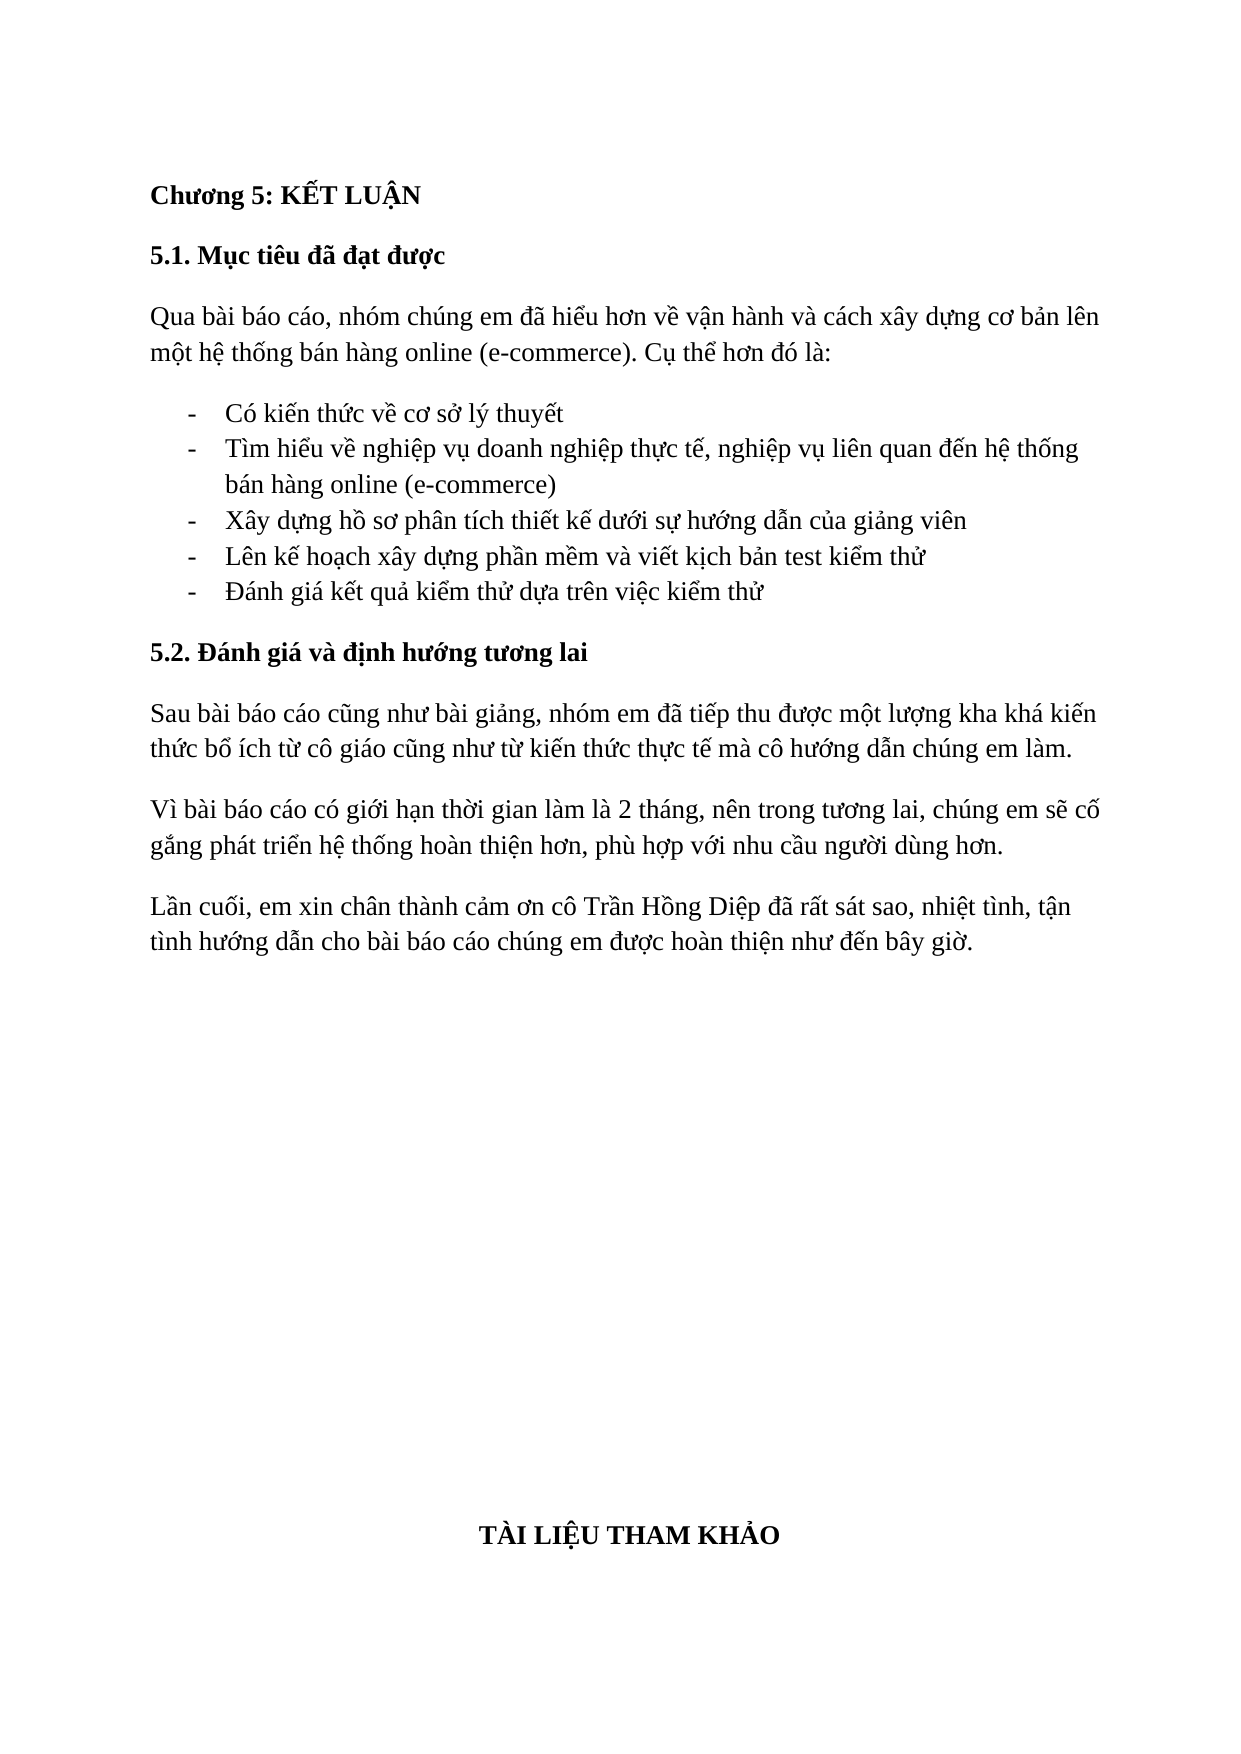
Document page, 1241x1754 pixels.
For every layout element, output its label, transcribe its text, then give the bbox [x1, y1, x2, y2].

text Vì bài báo cáo có giới hạn thời gian làm là 2 tháng, nên trong tương lai, chúng em sẽ cố gắng phát triển hệ thống hoàn thiện hơn, phù hợp với nhu cầu người dùng hơn. [150, 793, 1109, 860]
text Sau bài báo cáo cũng như bài giảng, nhóm em đã tiếp thu được một lượng kha khá kiến thức bổ ích từ cô giáo cũng như từ kiến thức thực tế mà cô hướng dẫn chúng em làm. [150, 697, 1109, 764]
list Đánh giá kết quả kiểm thử dựa trên việc kiểm thử [187, 575, 1109, 606]
text Lần cuối, em xin chân thành cảm ơn cô Trần Hồng Diệp đã rất sát sao, nhiệt tình, tận tình hướng dẫn cho bài báo cáo chúng em được hoàn thiện như đến bây giờ. [150, 890, 1109, 957]
list Tìm hiểu về nghiệp vụ doanh nghiệp thực tế, nghiệp vụ liên quan đến hệ thống bán hàng online (e-commerce) [187, 432, 1109, 499]
list Có kiến thức về cơ sở lý thuyết [187, 397, 1109, 428]
text 5.2. Đánh giá và định hướng tương lai [150, 636, 1109, 667]
subtitle TÀI LIỆU THAM KHẢO [150, 1519, 1109, 1550]
text 5.1. Mục tiêu đã đạt được [150, 239, 1109, 271]
text Chương 5: KẾT LUẬN [150, 179, 1109, 210]
list Lên kế hoạch xây dựng phần mềm và viết kịch bản test kiểm thử [187, 539, 1109, 571]
list Xây dựng hồ sơ phân tích thiết kế dưới sự hướng dẫn của giảng viên [187, 504, 1109, 535]
text Qua bài báo cáo, nhóm chúng em đã hiểu hơn về vận hành và cách xây dựng cơ bản lên một hệ thống bán hàng online (e-commerce). Cụ thể hơn đó là: [150, 300, 1109, 367]
